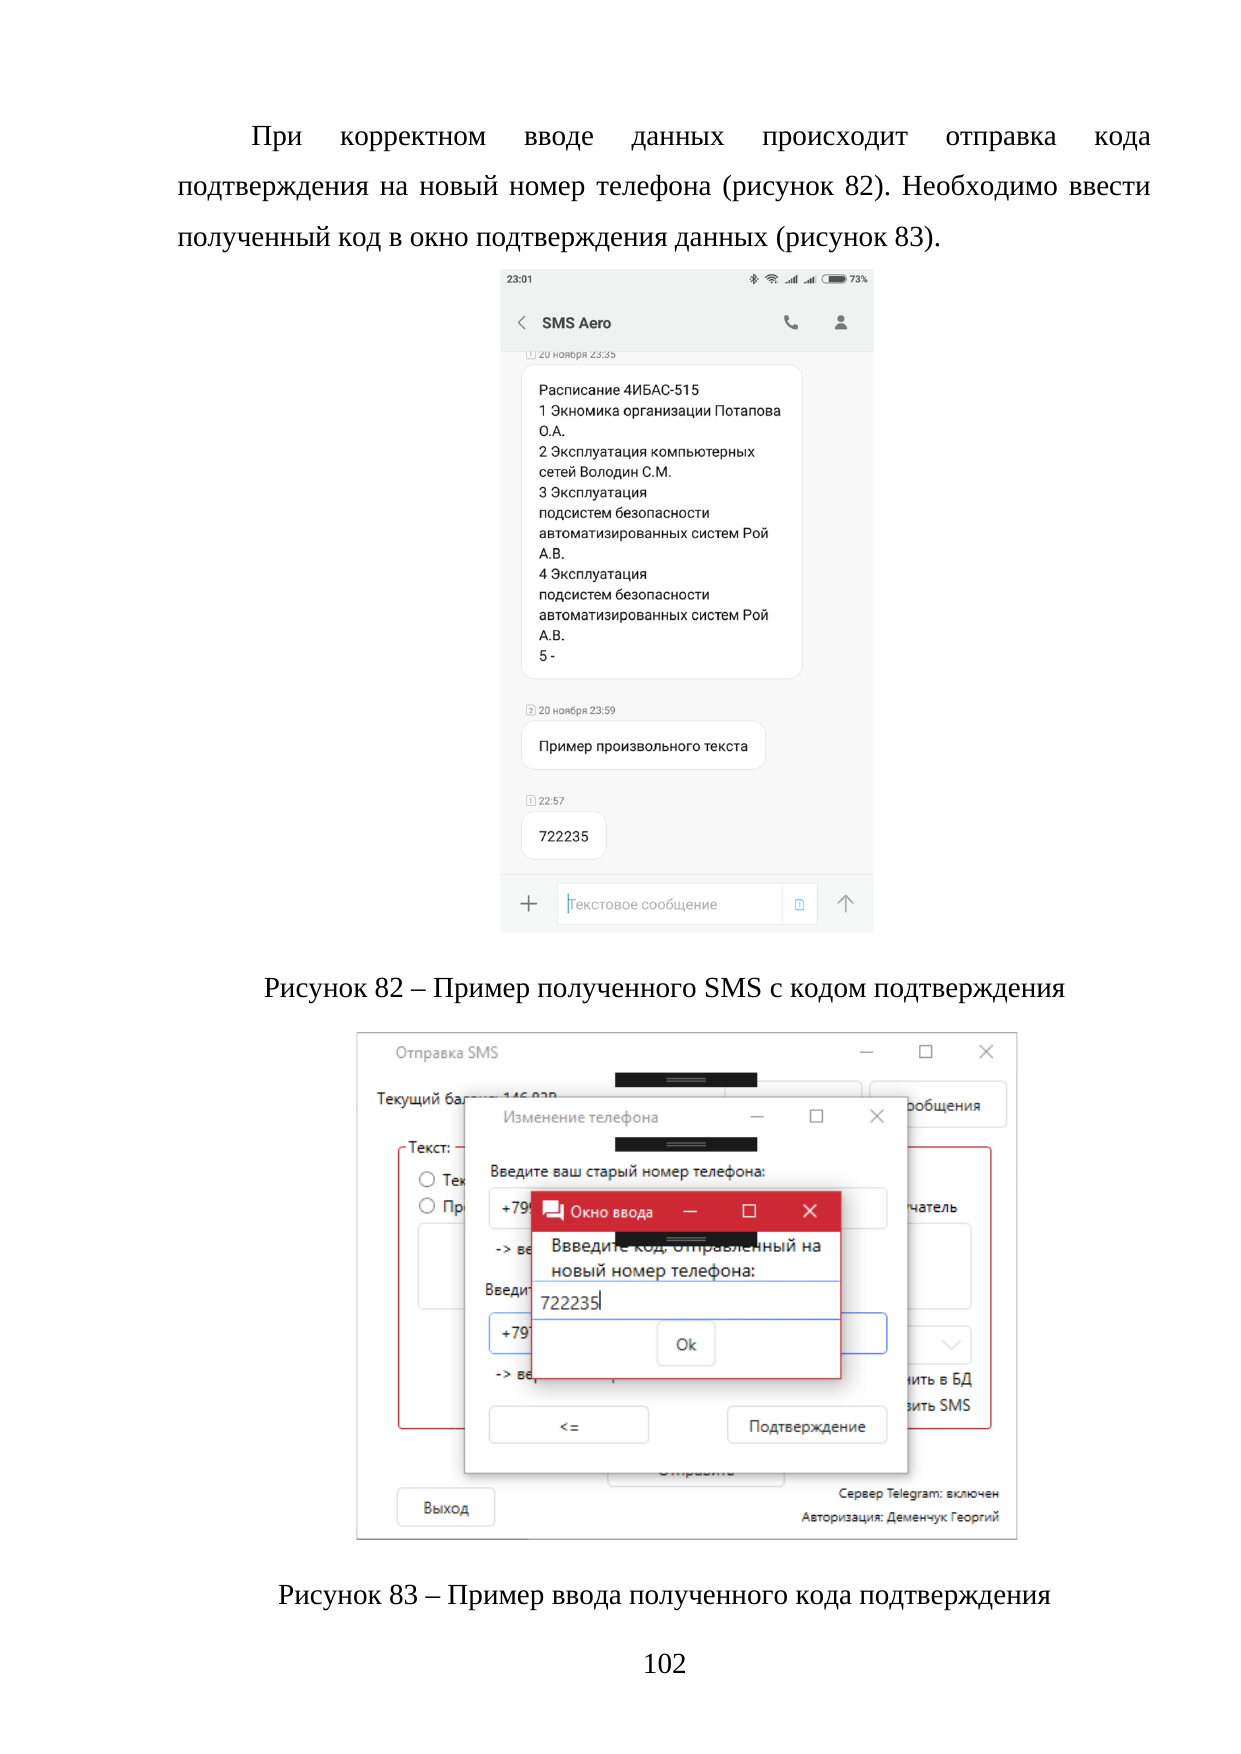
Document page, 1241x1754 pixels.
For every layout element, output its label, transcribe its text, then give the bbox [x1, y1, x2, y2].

text Рисунок 82 – Пример полученного SMS с кодом подтверждения [177, 970, 1152, 1003]
picture [500, 269, 874, 933]
picture [356, 1032, 1018, 1540]
text Рисунок 83 – Пример ввода полученного кода подтверждения [177, 1577, 1152, 1611]
text При корректном вводе данных происходит отправка кода подтверждения на новый номер телефона (рисунок 82). Необходимо ввести полученный код в окно подтверждения данных (рисунок 83). [177, 118, 1152, 252]
